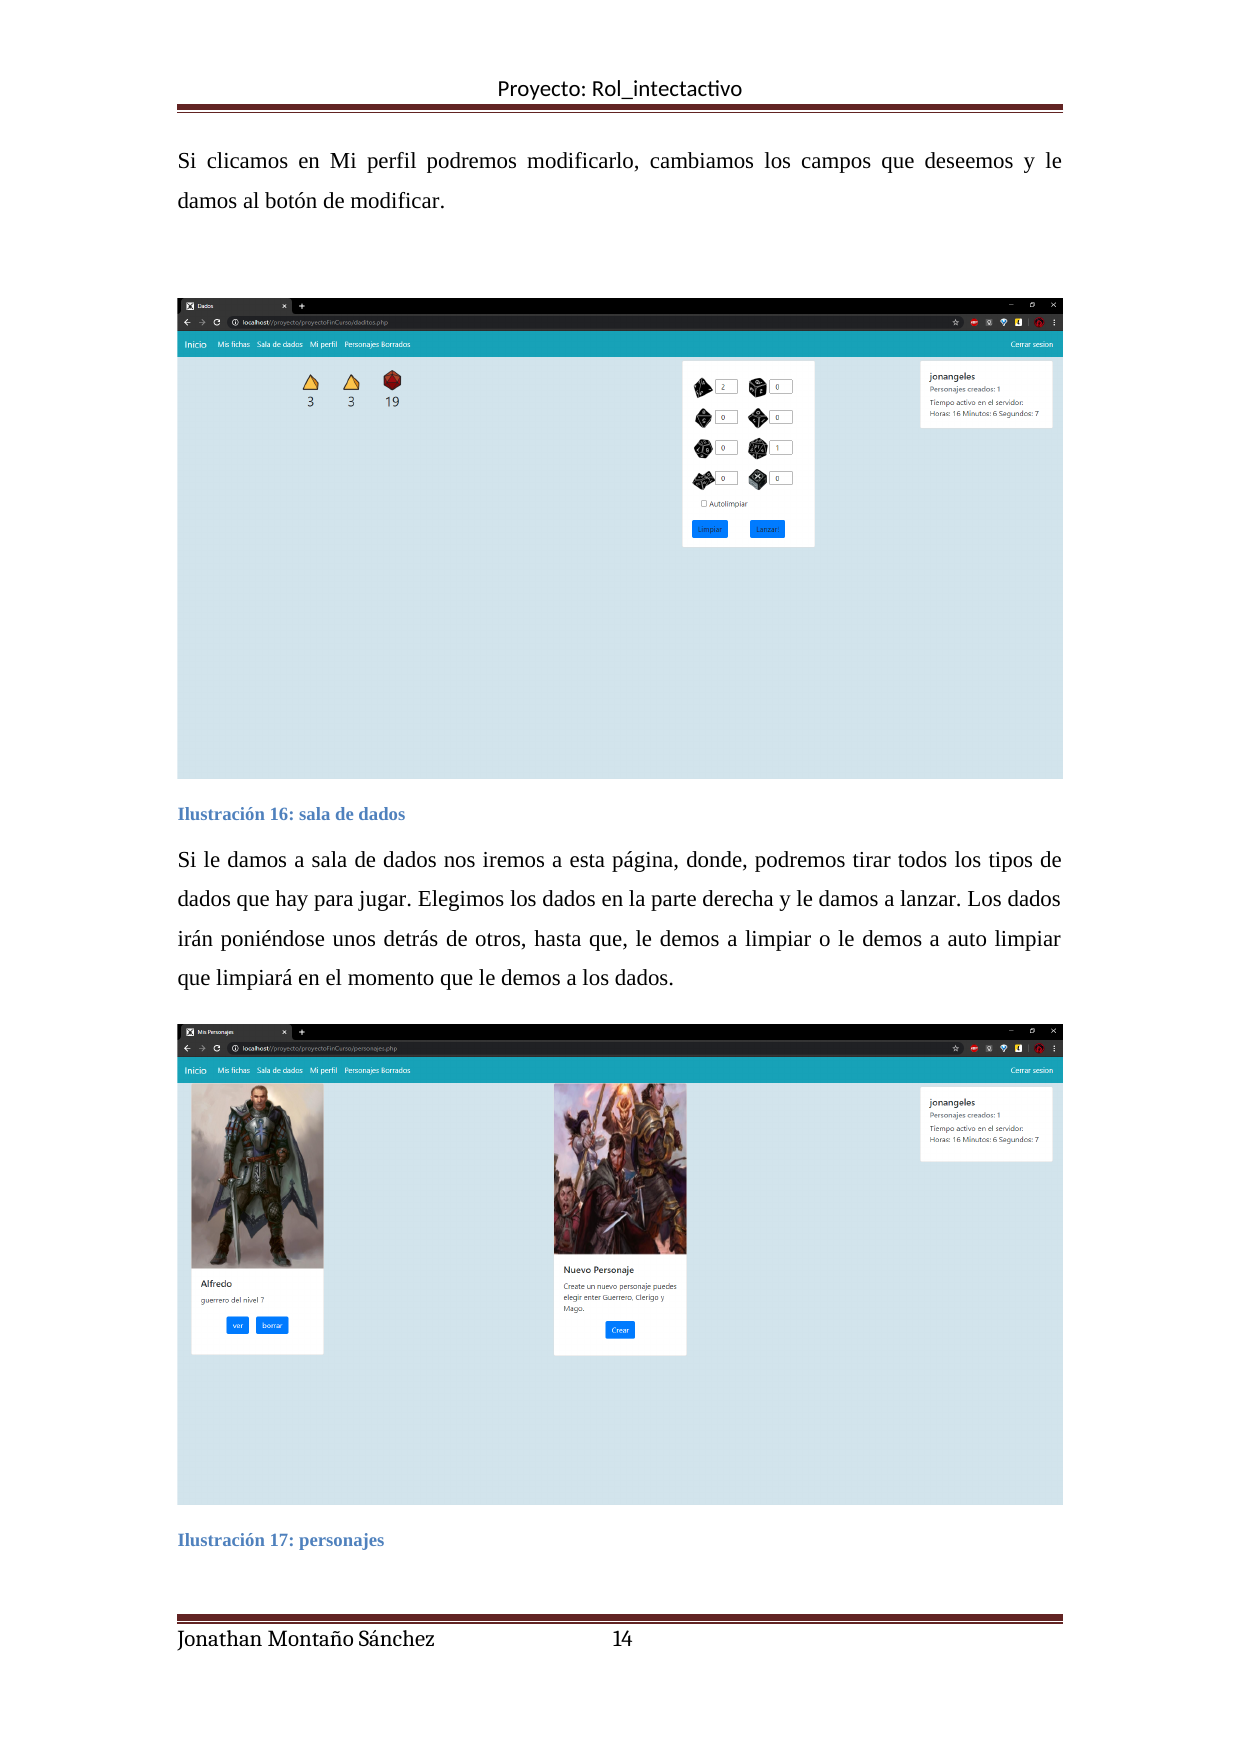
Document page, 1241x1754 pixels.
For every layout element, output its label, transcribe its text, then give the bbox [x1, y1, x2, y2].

text Si clicamos en Mi perfil podremos modificarlo, cambiamos los campos que deseemos y le damos al botón de modificar. [177, 148, 1063, 213]
text Ilustración 17: personajes [177, 1529, 1063, 1551]
picture [177, 1024, 1063, 1505]
text Si le damos a sala de dados nos iremos a esta página, donde, podremos tirar todos los tipos de dados que hay para jugar. Elegimos los dados en la parte derecha y le damos a lanzar. Los dados irán poniéndose unos detrás de otros, hasta que, le demos a limpiar o le demos a auto limpiar que limpiará en el momento que le demos a los dados. [177, 846, 1063, 990]
picture [177, 298, 1063, 779]
text Ilustración 16: sala de dados [177, 803, 1063, 825]
